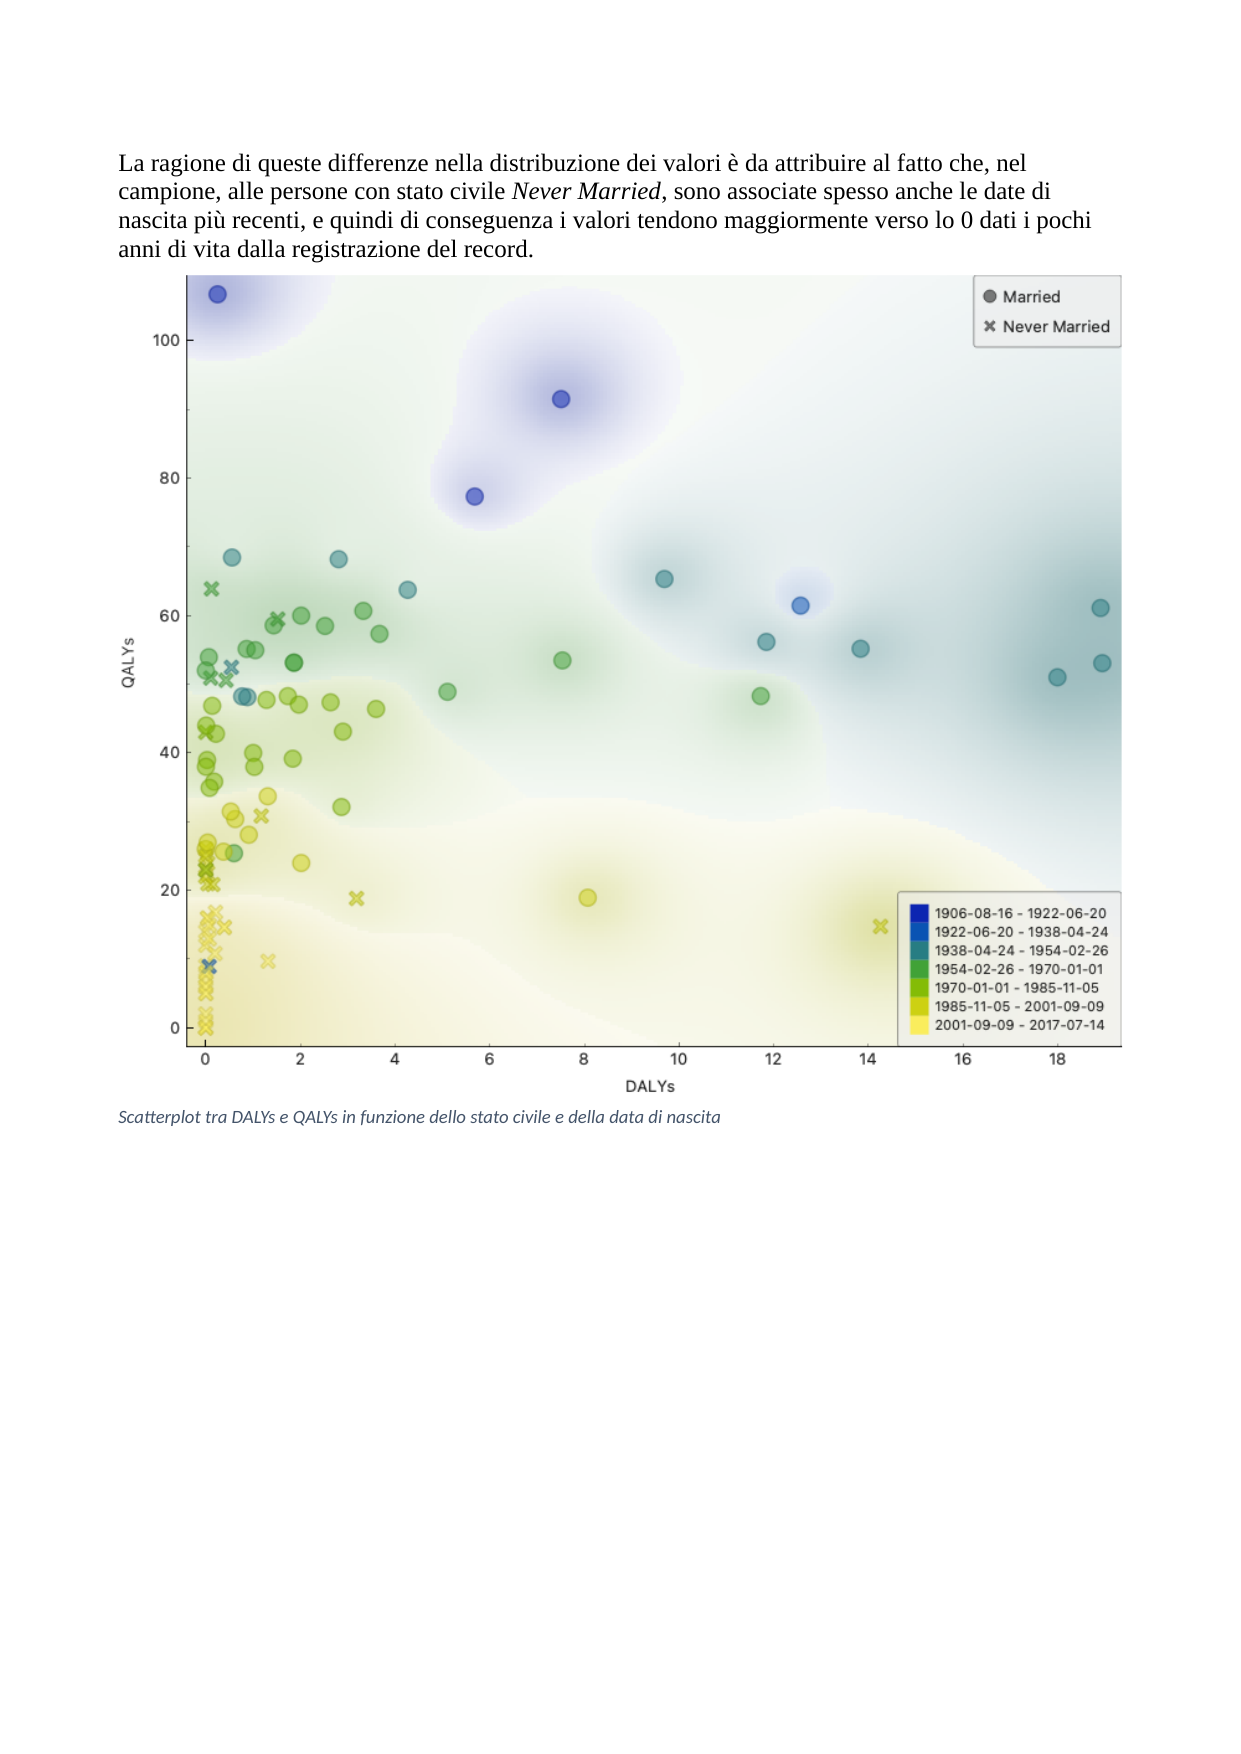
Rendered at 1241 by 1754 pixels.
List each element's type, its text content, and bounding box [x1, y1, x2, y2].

picture [118, 274, 1123, 1097]
text La ragione di queste differenze nella distribuzione dei valori è da attribuire al fatto che, nel campione, alle persone con stato civile Never Married, sono associate spesso anche le date di nascita più recenti, e quindi di conseguenza i valori tendono maggiormente verso lo 0 dati i pochi anni di vita dalla registrazione del record. [118, 148, 1122, 263]
